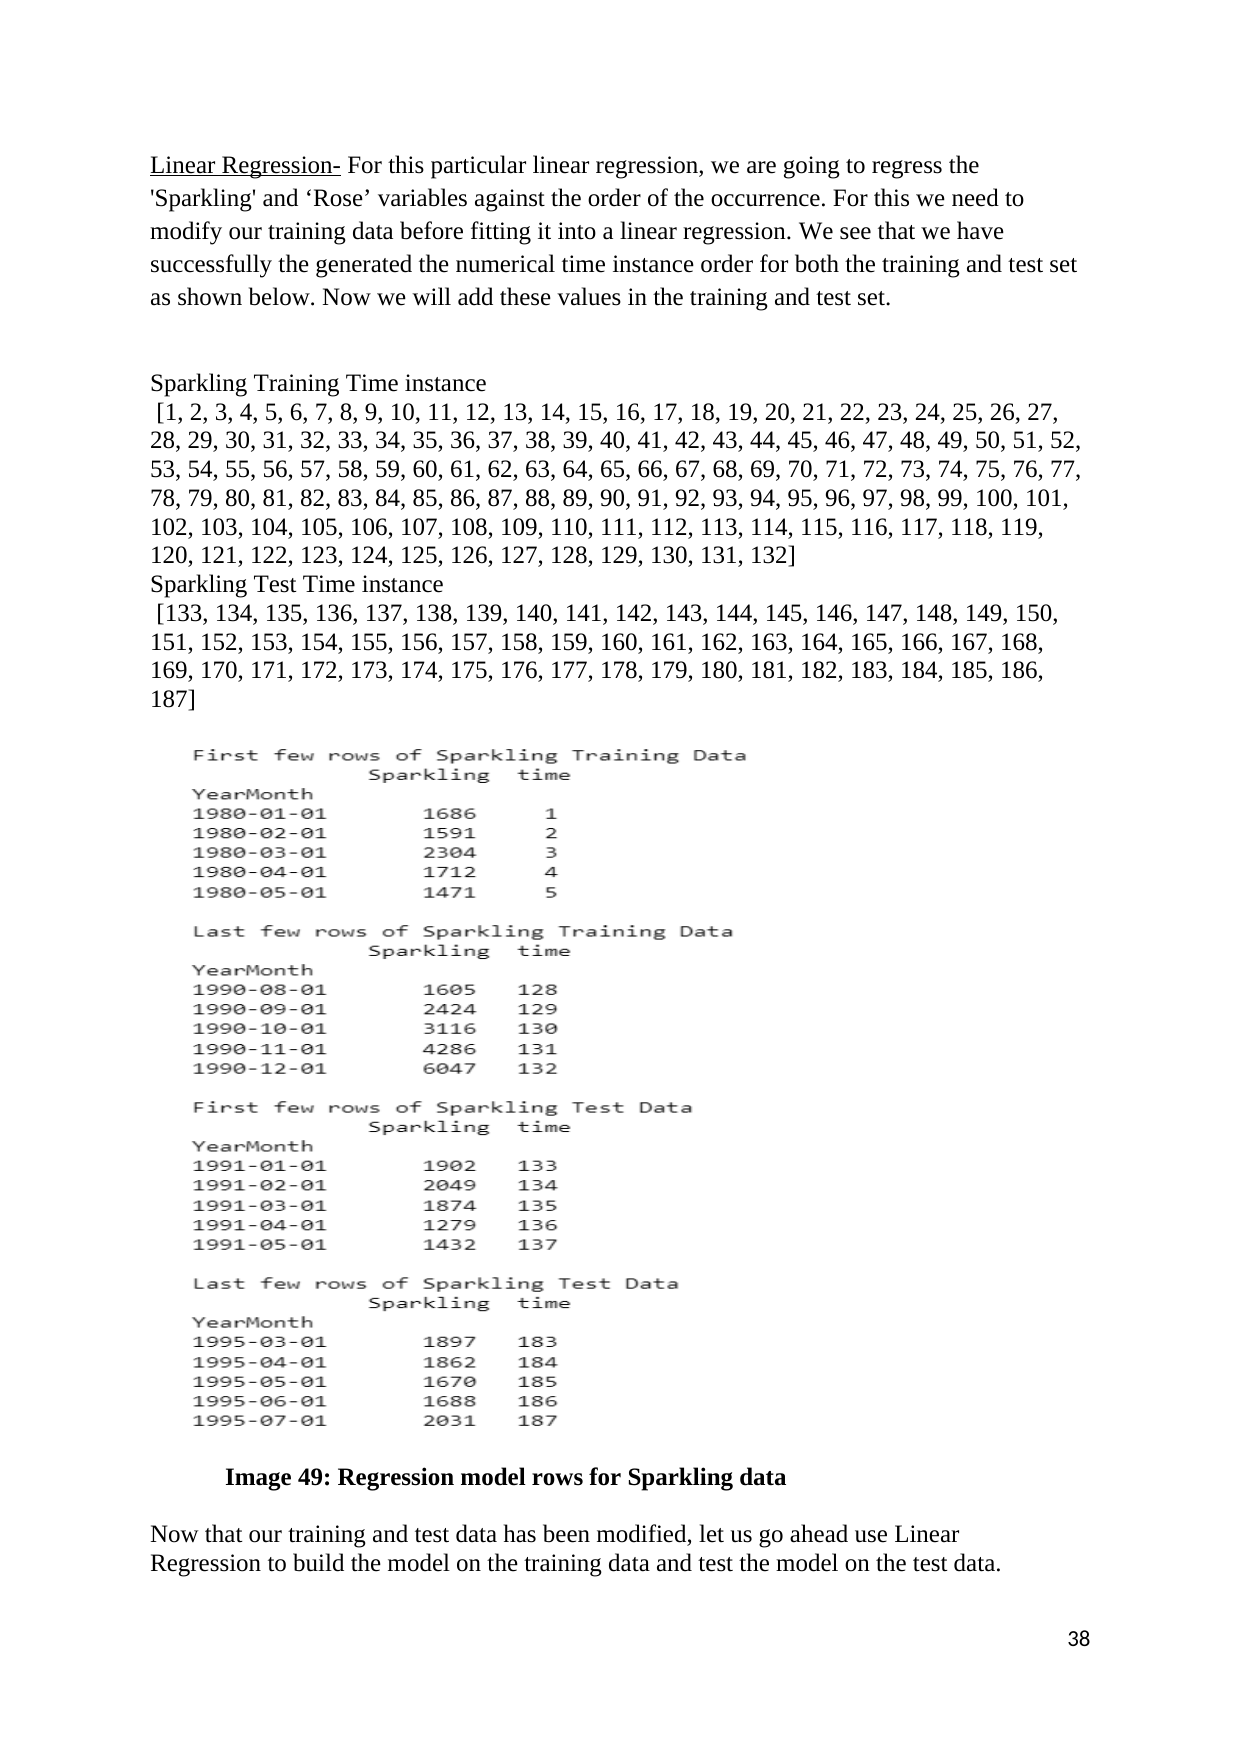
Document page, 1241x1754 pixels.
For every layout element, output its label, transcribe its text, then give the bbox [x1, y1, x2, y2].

text [133, 134, 135, 136, 137, 138, 139, 140, 141, 142, 143, 144, 145, 146, 147, 148, 149, 150, 151, 152, 153, 154, 155, 156, 157, 158, 159, 160, 161, 162, 163, 164, 165, 166, 167, 168, 169, 170, 171, 172, 173, 174, 175, 176, 177, 178, 179, 180, 181, 182, 183, 184, 185, 186, 187] [150, 598, 1090, 713]
picture [150, 741, 763, 1433]
text [1, 2, 3, 4, 5, 6, 7, 8, 9, 10, 11, 12, 13, 14, 15, 16, 17, 18, 19, 20, 21, 22, 23, 24, 25, 26, 27, 28, 29, 30, 31, 32, 33, 34, 35, 36, 37, 38, 39, 40, 41, 42, 43, 44, 45, 46, 47, 48, 49, 50, 51, 52, 53, 54, 55, 56, 57, 58, 59, 60, 61, 62, 63, 64, 65, 66, 67, 68, 69, 70, 71, 72, 73, 74, 75, 76, 77, 78, 79, 80, 81, 82, 83, 84, 85, 86, 87, 88, 89, 90, 91, 92, 93, 94, 95, 96, 97, 98, 99, 100, 101, 102, 103, 104, 105, 106, 107, 108, 109, 110, 111, 112, 113, 114, 115, 116, 117, 118, 119, 120, 121, 122, 123, 124, 125, 126, 127, 128, 129, 130, 131, 132] [150, 397, 1090, 569]
text Now that our training and test data has been modified, let us go ahead use Linear Regression to build the model on the training data and test the model on the test data. [150, 1519, 1090, 1577]
subtitle Linear Regression- For this particular linear regression, we are going to regress the 'Sparkling' and ‘Rose’ variables against the order of the occurrence. For this we need to modify our training data before fitting it into a linear regression. We see that we have successfully the generated the numerical time instance order for both the training and test set as shown below. Now we will add these values in the training and test set. [150, 150, 1090, 311]
text Sparkling Test Time instance [150, 569, 1090, 598]
text Sparkling Training Time instance [150, 368, 1090, 397]
text Image 49: Regression model rows for Sparkling data [150, 1462, 1090, 1490]
